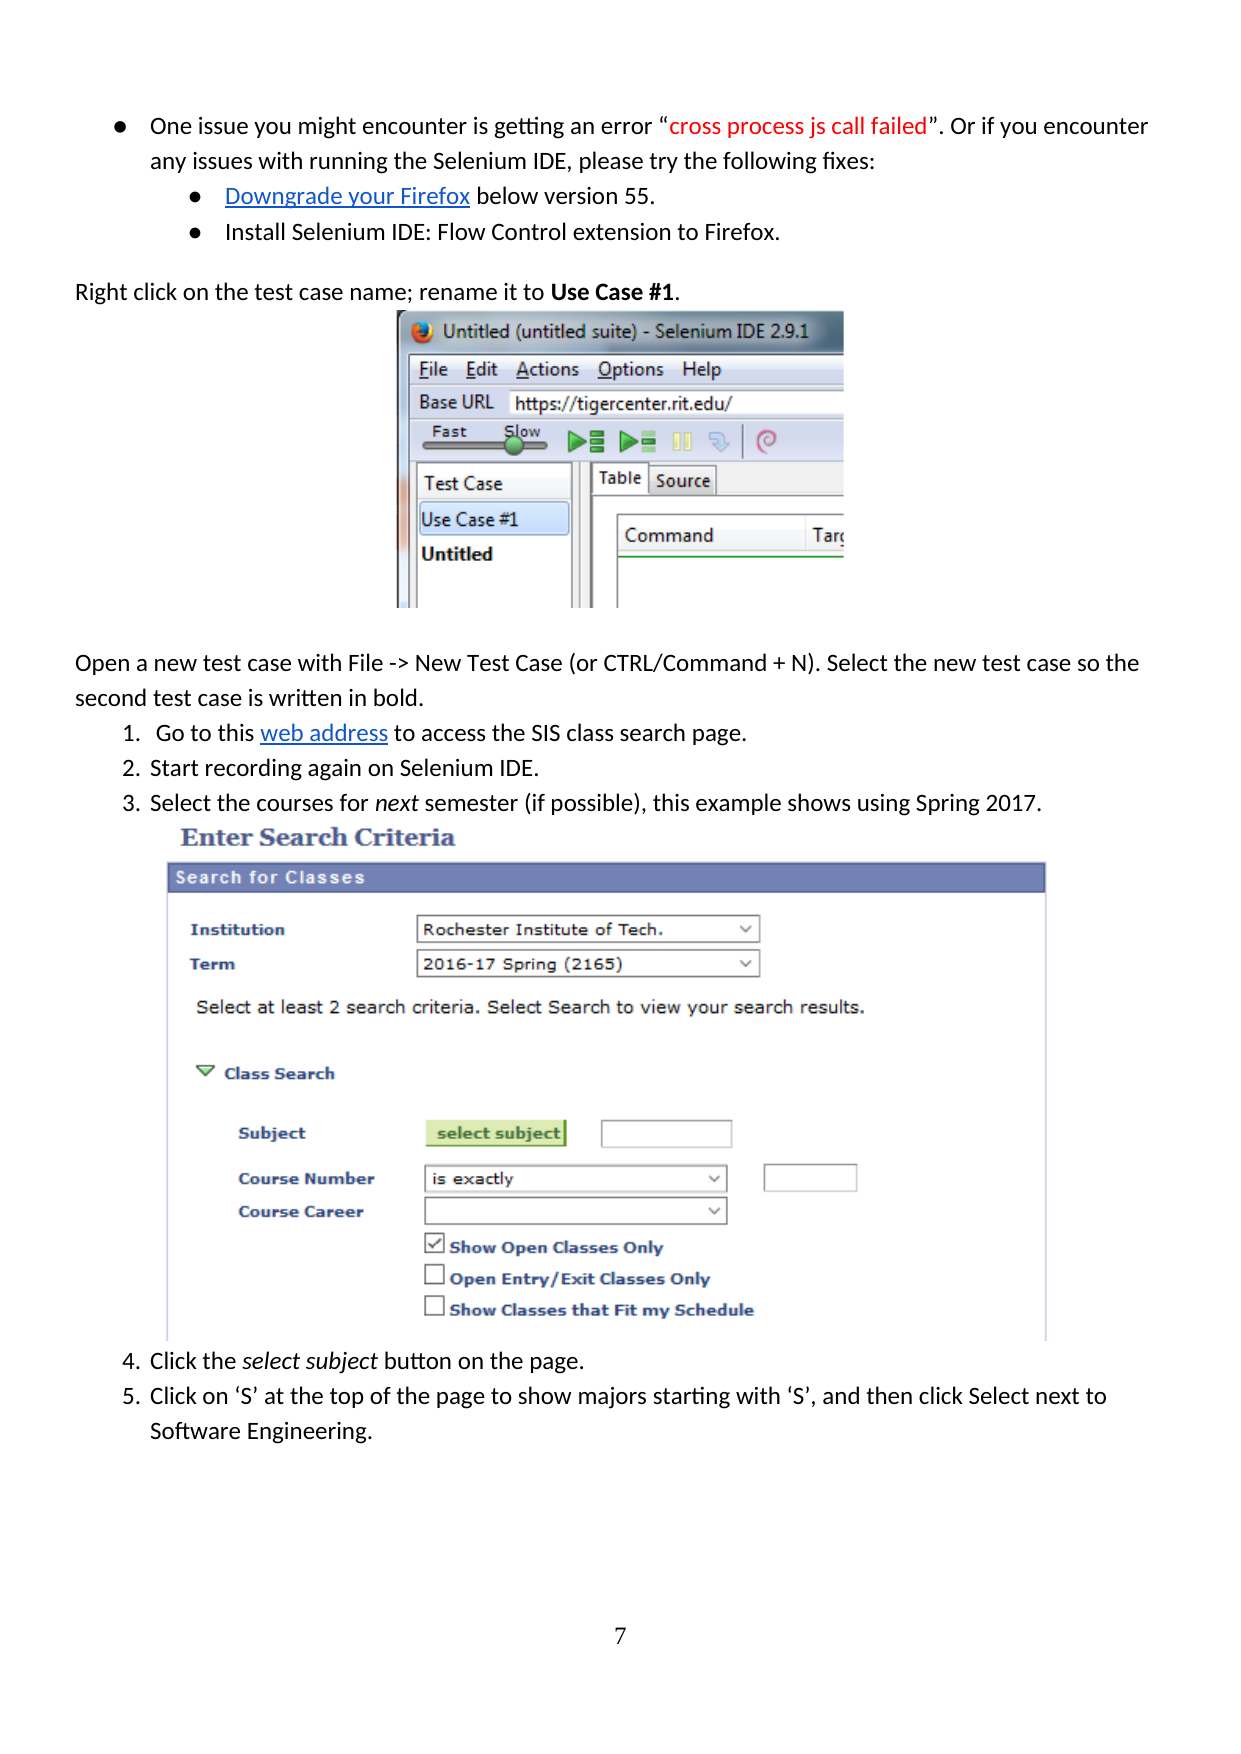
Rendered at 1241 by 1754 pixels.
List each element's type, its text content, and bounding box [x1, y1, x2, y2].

list Downgrade your Firefox below version 55. [187, 180, 1165, 212]
list One issue you might encounter is getting an error “cross process js call failed”. Or if you encounter any issues with running the Selenium IDE, please try the following fixes: [112, 110, 1165, 176]
picture [396, 310, 844, 608]
list Start recording again on Selenium IDE. [122, 752, 1165, 782]
list Click on ‘S’ at the top of the page to show majors starting with ‘S’, and then click Select next to Software Engineering. [122, 1380, 1165, 1446]
list Click the select subject button on the page. [122, 1345, 1165, 1376]
list Install Selenium IDE: Flow Control extension to Firefox. [187, 216, 1165, 248]
text Open a new test case with File -> New Test Case (or CTRL/Command + N). Select the new test case so the second test case is written in bold. [75, 647, 1165, 712]
list Select the courses for next semester (if possible), this example shows using Spring 2017. [122, 787, 1165, 817]
list Go to this web address to access the SIS class search page. [122, 717, 1165, 747]
picture [162, 822, 1050, 1341]
text Right click on the test case name; rename it to Use Case #1. [75, 276, 1165, 306]
